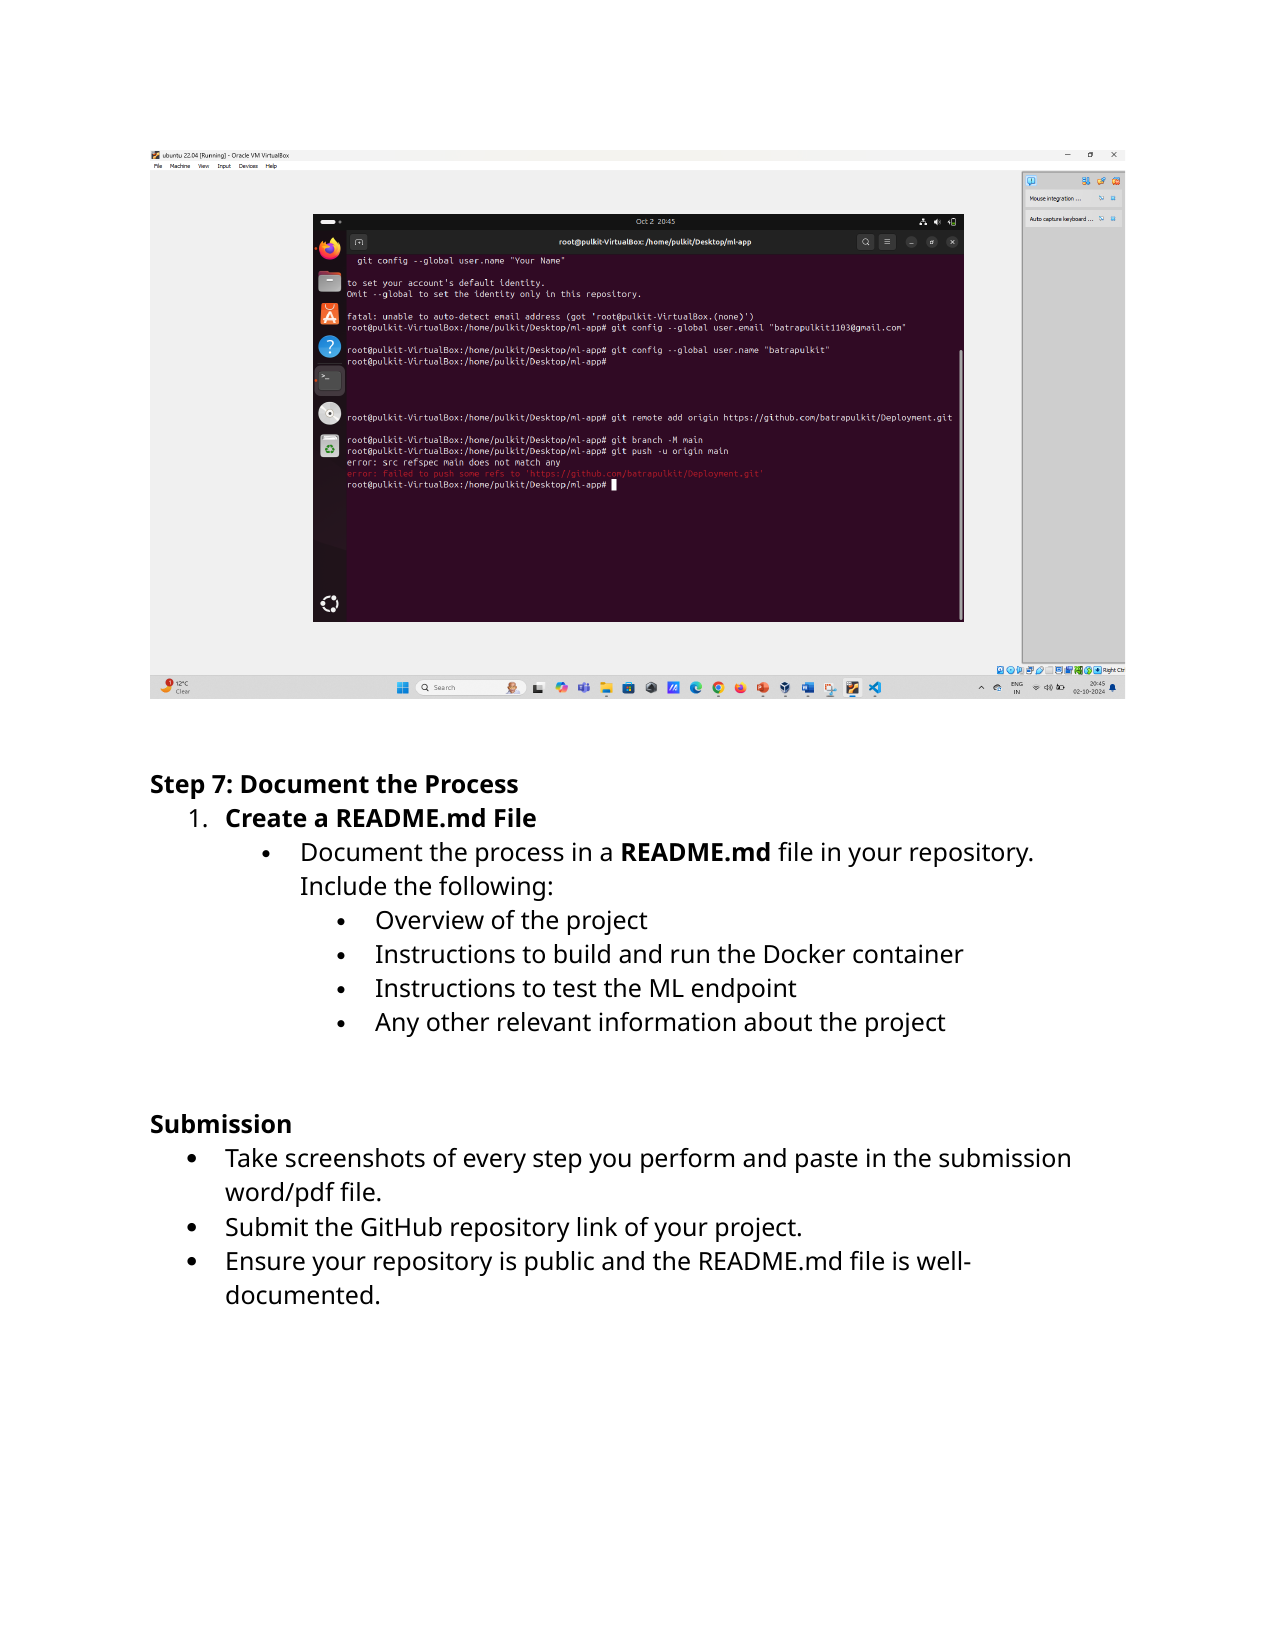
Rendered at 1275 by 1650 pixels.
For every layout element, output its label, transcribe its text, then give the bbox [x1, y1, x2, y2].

list Instructions to build and run the Docker container [337, 937, 1125, 971]
text Step 7: Document the Process [150, 766, 1125, 800]
list Document the process in a README.md file in your repository. Include the following: [262, 834, 1125, 903]
text Submission [150, 1107, 1125, 1141]
list Create a README.md File [187, 800, 1125, 834]
list Submit the GitHub repository link of your project. [187, 1209, 1125, 1243]
list Ensure your repository is public and the README.md file is well-documented. [187, 1243, 1125, 1311]
list Take screenshots of every step you perform and paste in the submission word/pdf file. [187, 1141, 1125, 1209]
list Overview of the project [337, 903, 1125, 937]
list Any other relevant information about the project [337, 1005, 1125, 1039]
list Instructions to test the ML endpoint [337, 971, 1125, 1005]
picture [150, 150, 1125, 699]
